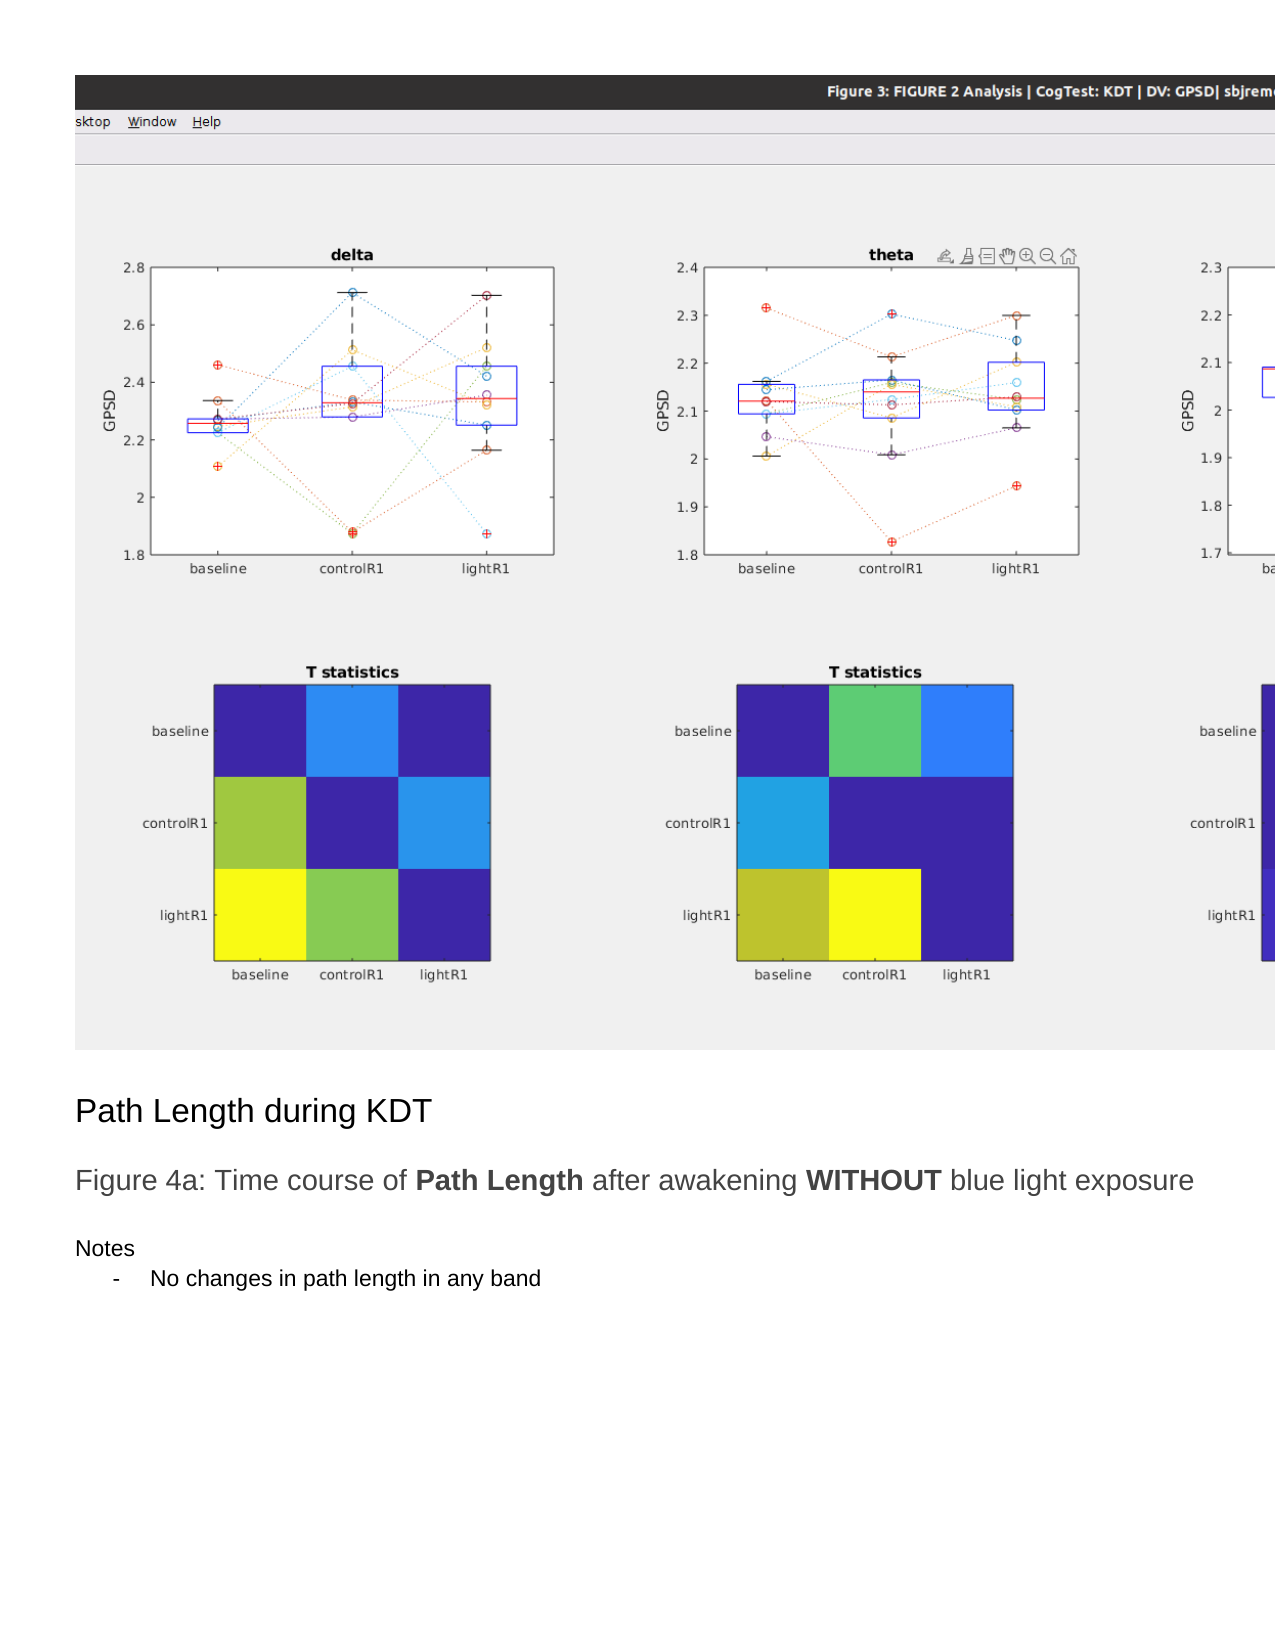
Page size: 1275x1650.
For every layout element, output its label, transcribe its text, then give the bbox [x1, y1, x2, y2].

text Notes [75, 1235, 1200, 1261]
subtitle Path Length during KDT [75, 1091, 1200, 1130]
subtitle Figure 4a: Time course of Path Length after awakening WITHOUT blue light exposure [75, 1163, 1200, 1197]
list No changes in path length in any band [112, 1265, 1200, 1292]
picture [75, 75, 1275, 1050]
